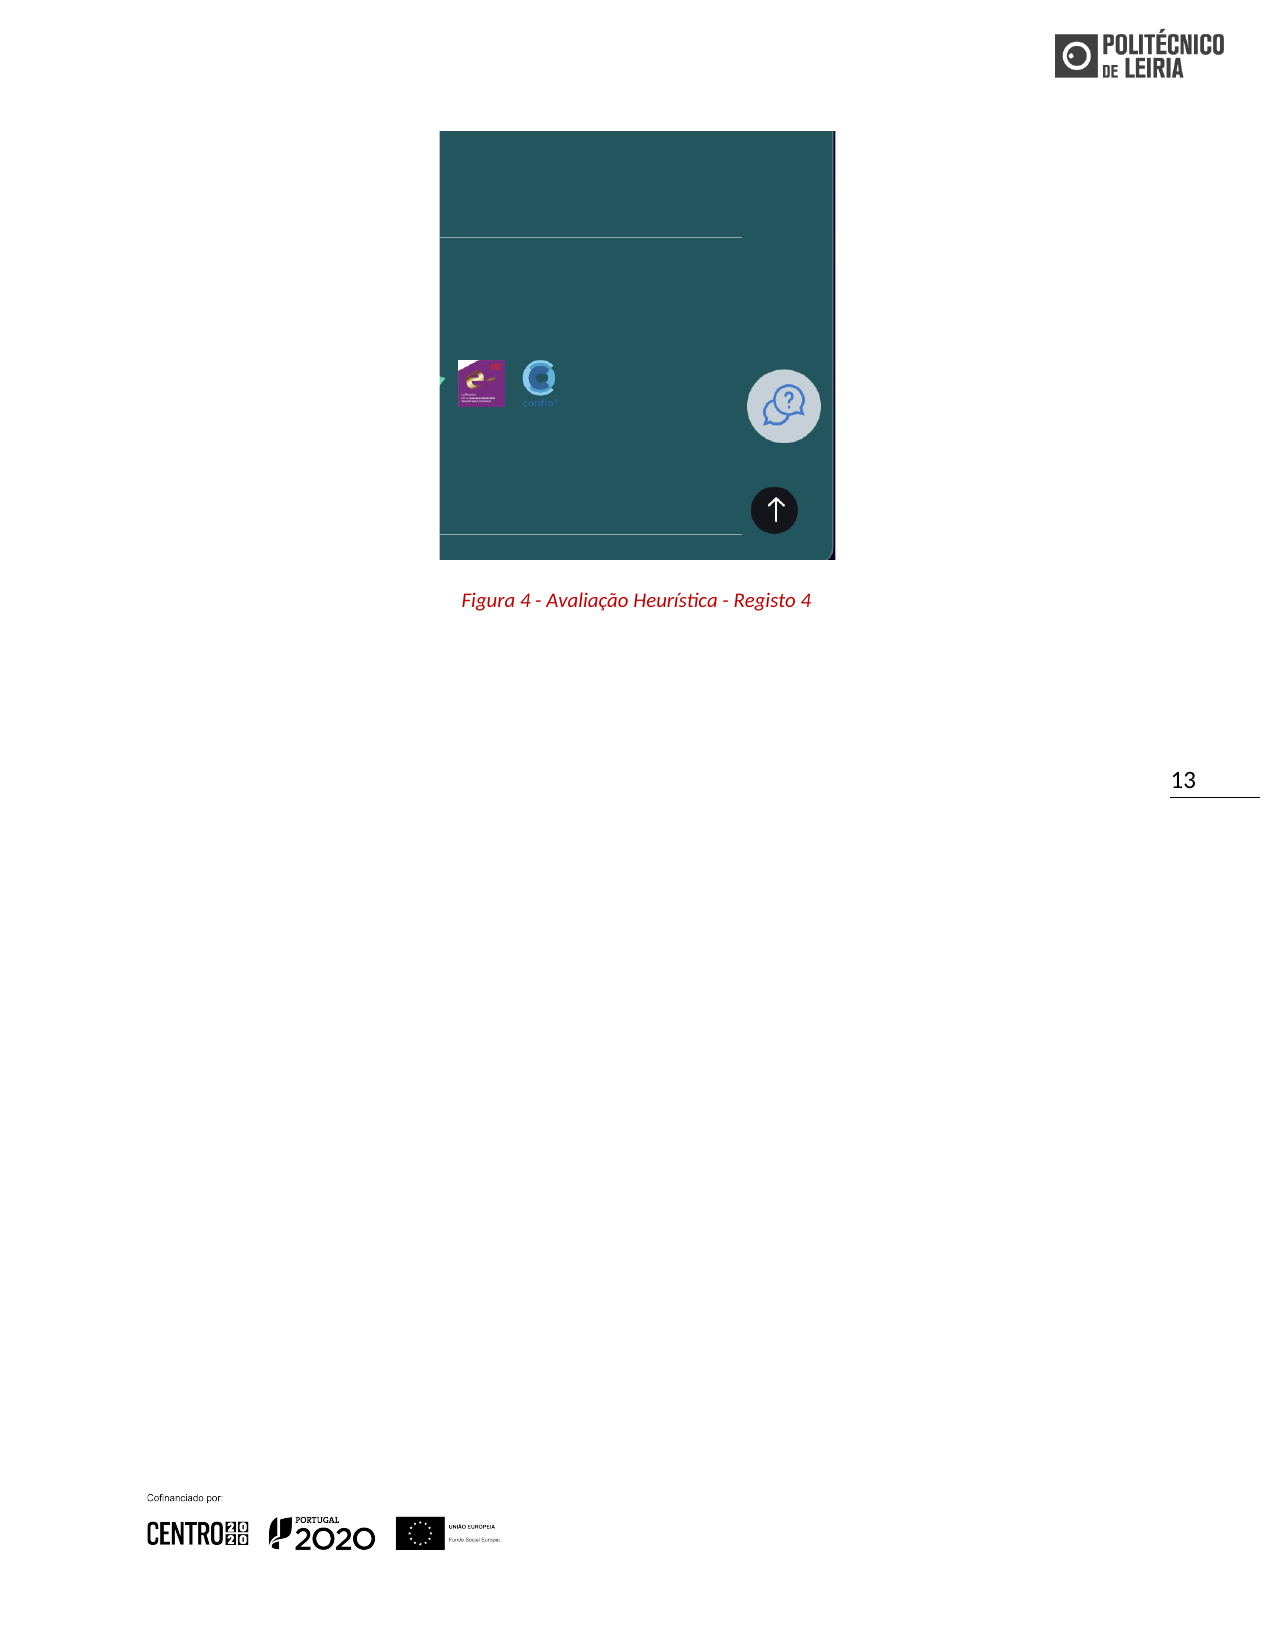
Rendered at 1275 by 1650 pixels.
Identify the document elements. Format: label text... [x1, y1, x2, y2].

picture [439, 131, 836, 560]
picture [147, 1494, 500, 1550]
picture [1053, 26, 1225, 80]
